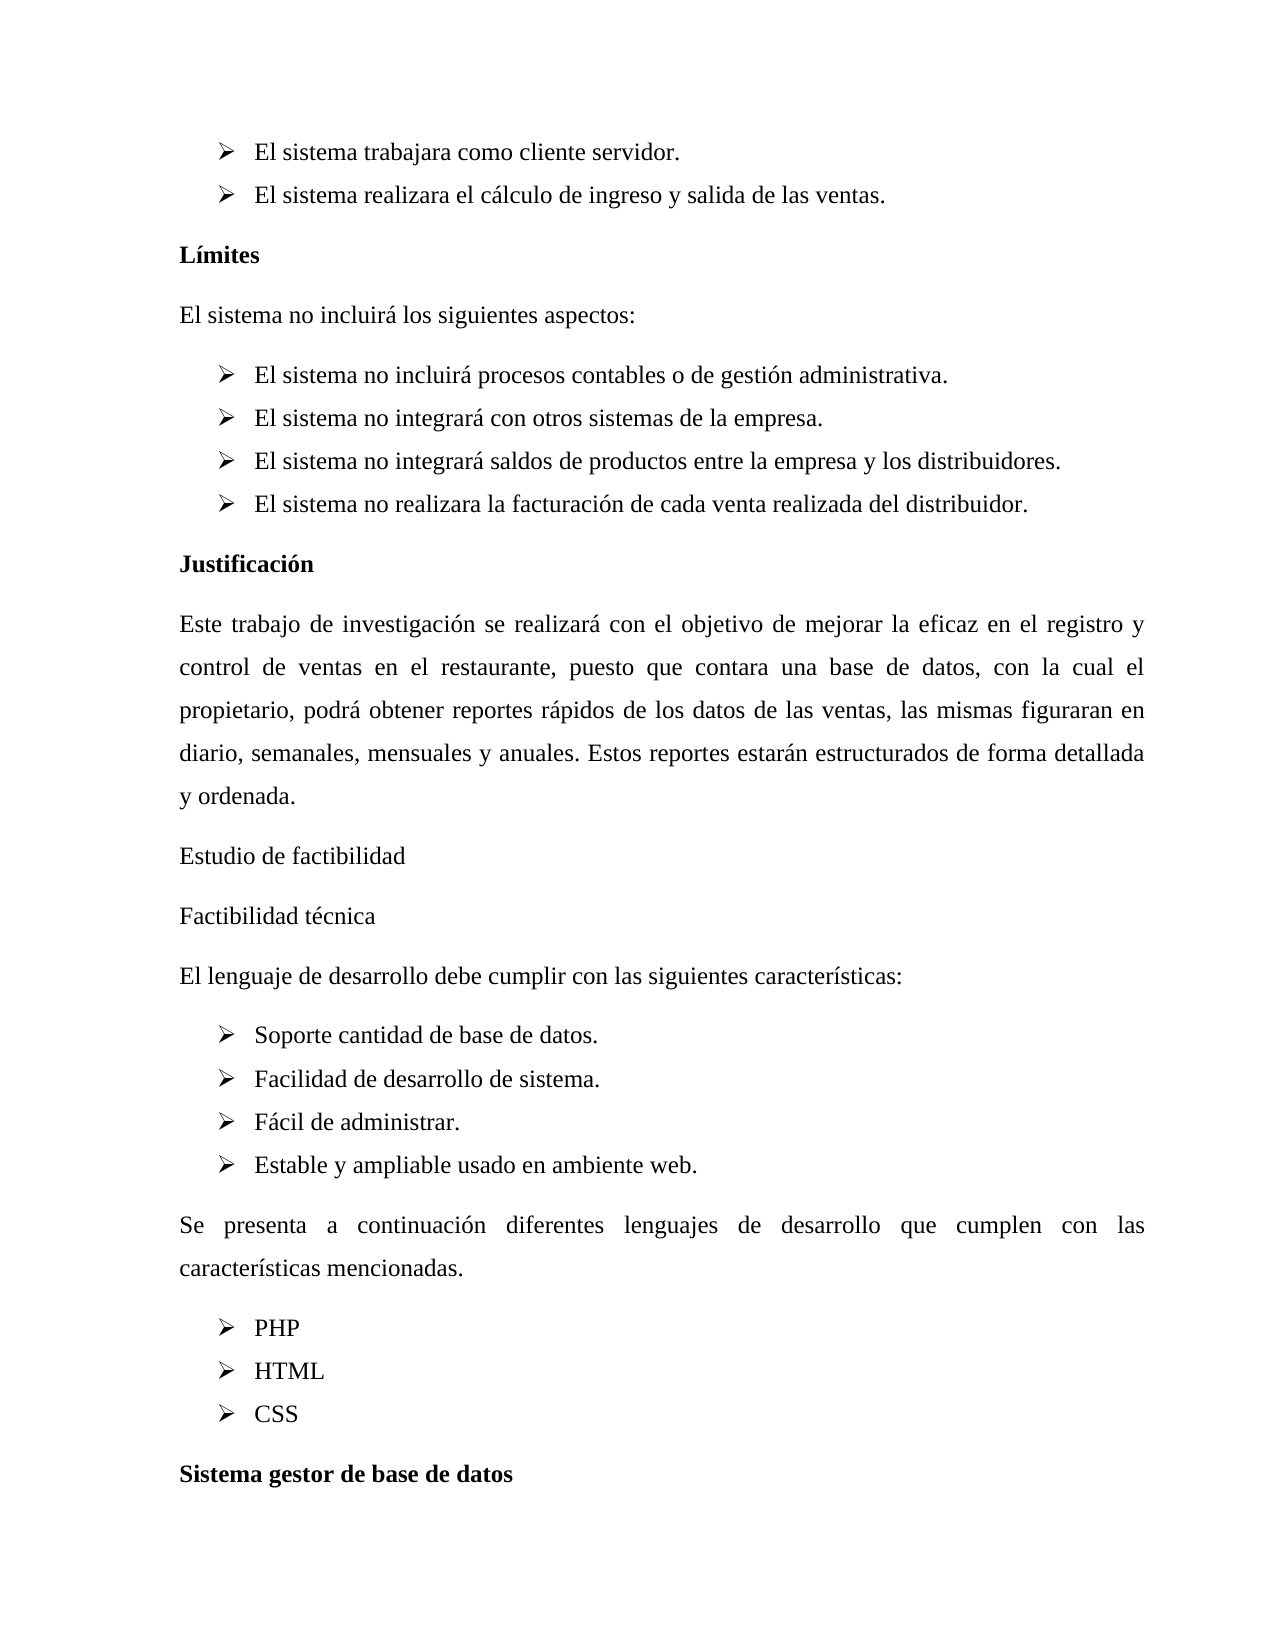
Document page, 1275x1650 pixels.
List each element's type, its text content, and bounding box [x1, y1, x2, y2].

list CSS [217, 1399, 1146, 1428]
text Estudio de factibilidad [179, 841, 1146, 870]
text Sistema gestor de base de datos [179, 1459, 1146, 1487]
text Límites [179, 240, 1146, 269]
text Se presenta a continuación diferentes lenguajes de desarrollo que cumplen con las características mencionadas. [179, 1210, 1146, 1282]
list El sistema no integrará saldos de productos entre la empresa y los distribuidores. [217, 446, 1146, 475]
text El sistema no incluirá los siguientes aspectos: [179, 300, 1146, 329]
list Soporte cantidad de base de datos. [217, 1021, 1146, 1049]
list Estable y ampliable usado en ambiente web. [217, 1150, 1146, 1179]
list El sistema no integrará con otros sistemas de la empresa. [217, 403, 1146, 432]
text Factibilidad técnica [179, 901, 1146, 930]
list PHP [217, 1313, 1146, 1341]
list Fácil de administrar. [217, 1107, 1146, 1136]
list El sistema trabajara como cliente servidor. [217, 137, 1146, 166]
list El sistema no incluirá procesos contables o de gestión administrativa. [217, 360, 1146, 389]
list HTML [217, 1356, 1146, 1384]
list El sistema no realizara la facturación de cada venta realizada del distribuidor. [217, 489, 1146, 518]
text Justificación [179, 549, 1146, 578]
text El lenguaje de desarrollo debe cumplir con las siguientes características: [179, 961, 1146, 989]
text Este trabajo de investigación se realizará con el objetivo de mejorar la eficaz en el registro y control de ventas en el restaurante, puesto que contara una base de datos, con la cual el propietario, podrá obtener reportes rápidos de los datos de las ventas, las mismas figuraran en diario, semanales, mensuales y anuales. Estos reportes estarán estructurados de forma detallada y ordenada. [179, 609, 1146, 810]
list Facilidad de desarrollo de sistema. [217, 1064, 1146, 1092]
list El sistema realizara el cálculo de ingreso y salida de las ventas. [217, 181, 1146, 209]
